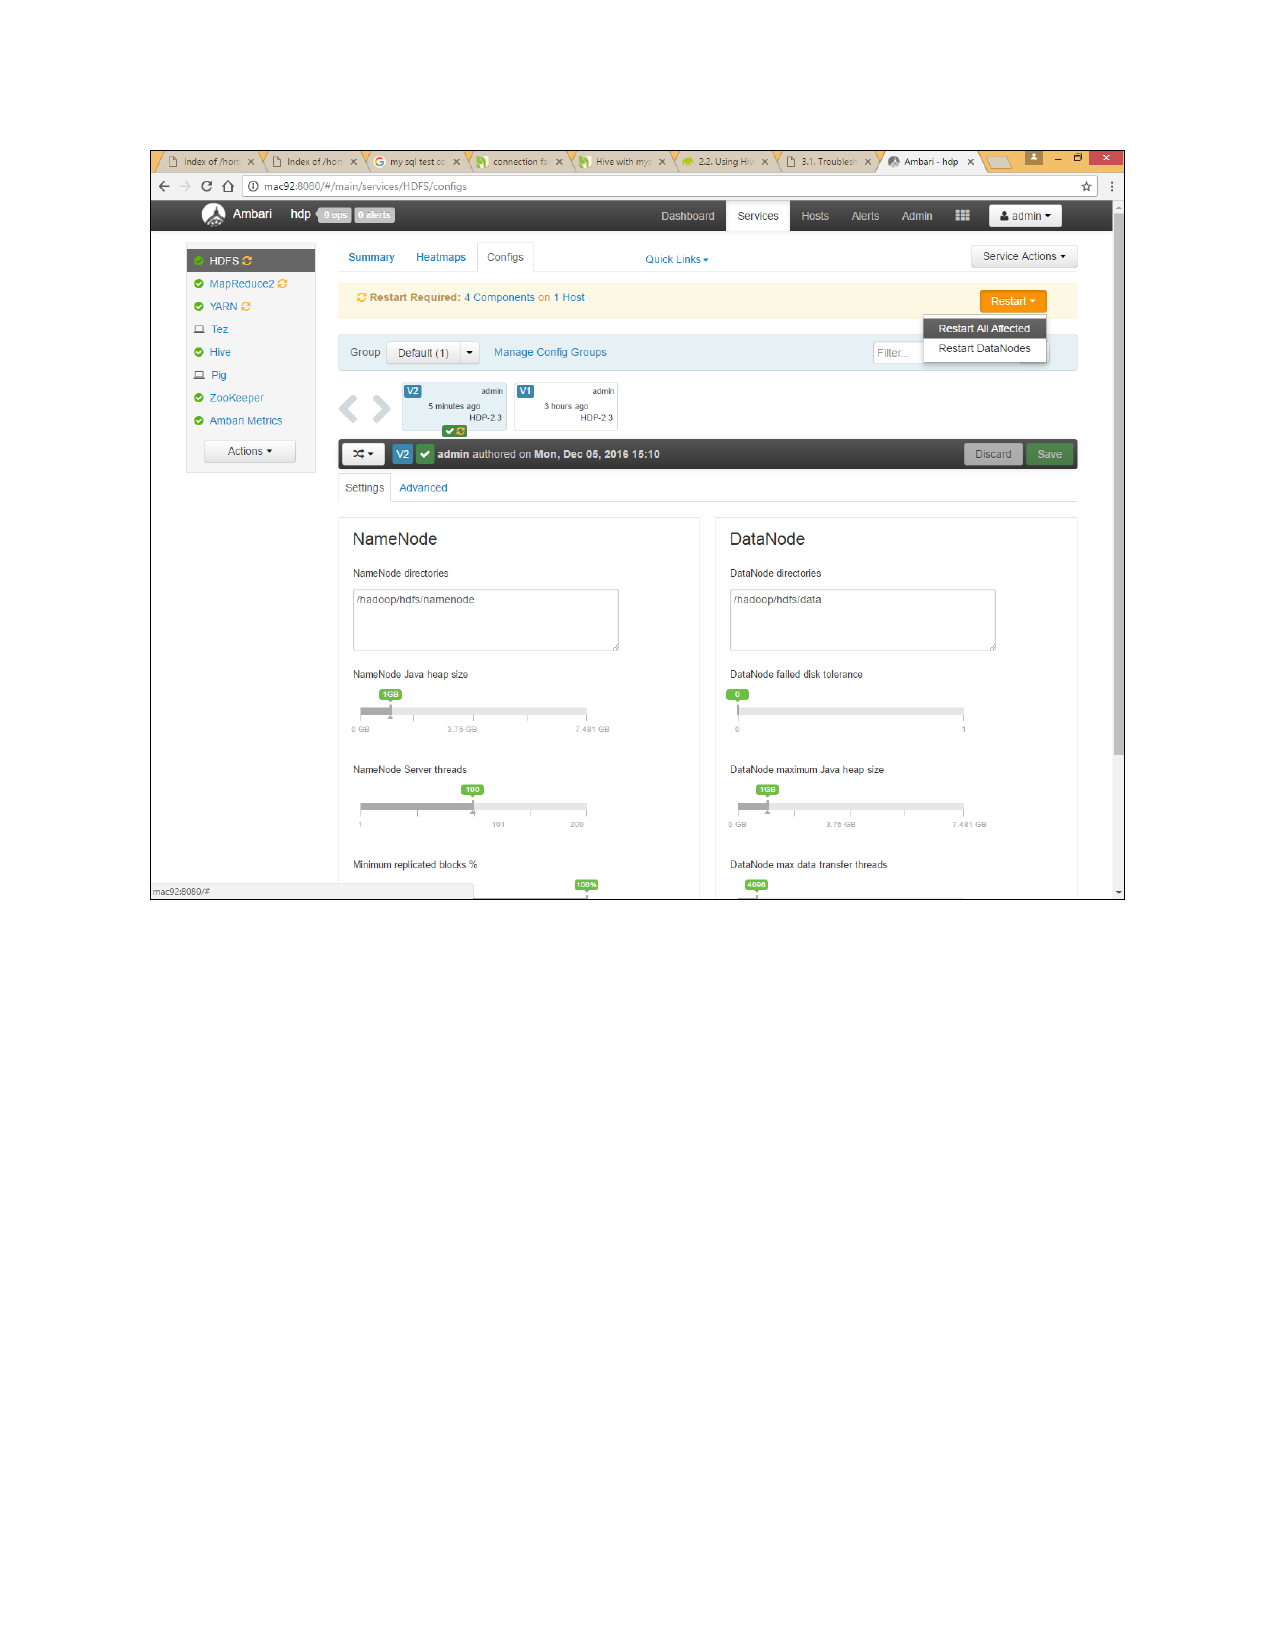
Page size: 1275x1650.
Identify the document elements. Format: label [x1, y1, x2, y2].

picture [151, 151, 1124, 899]
